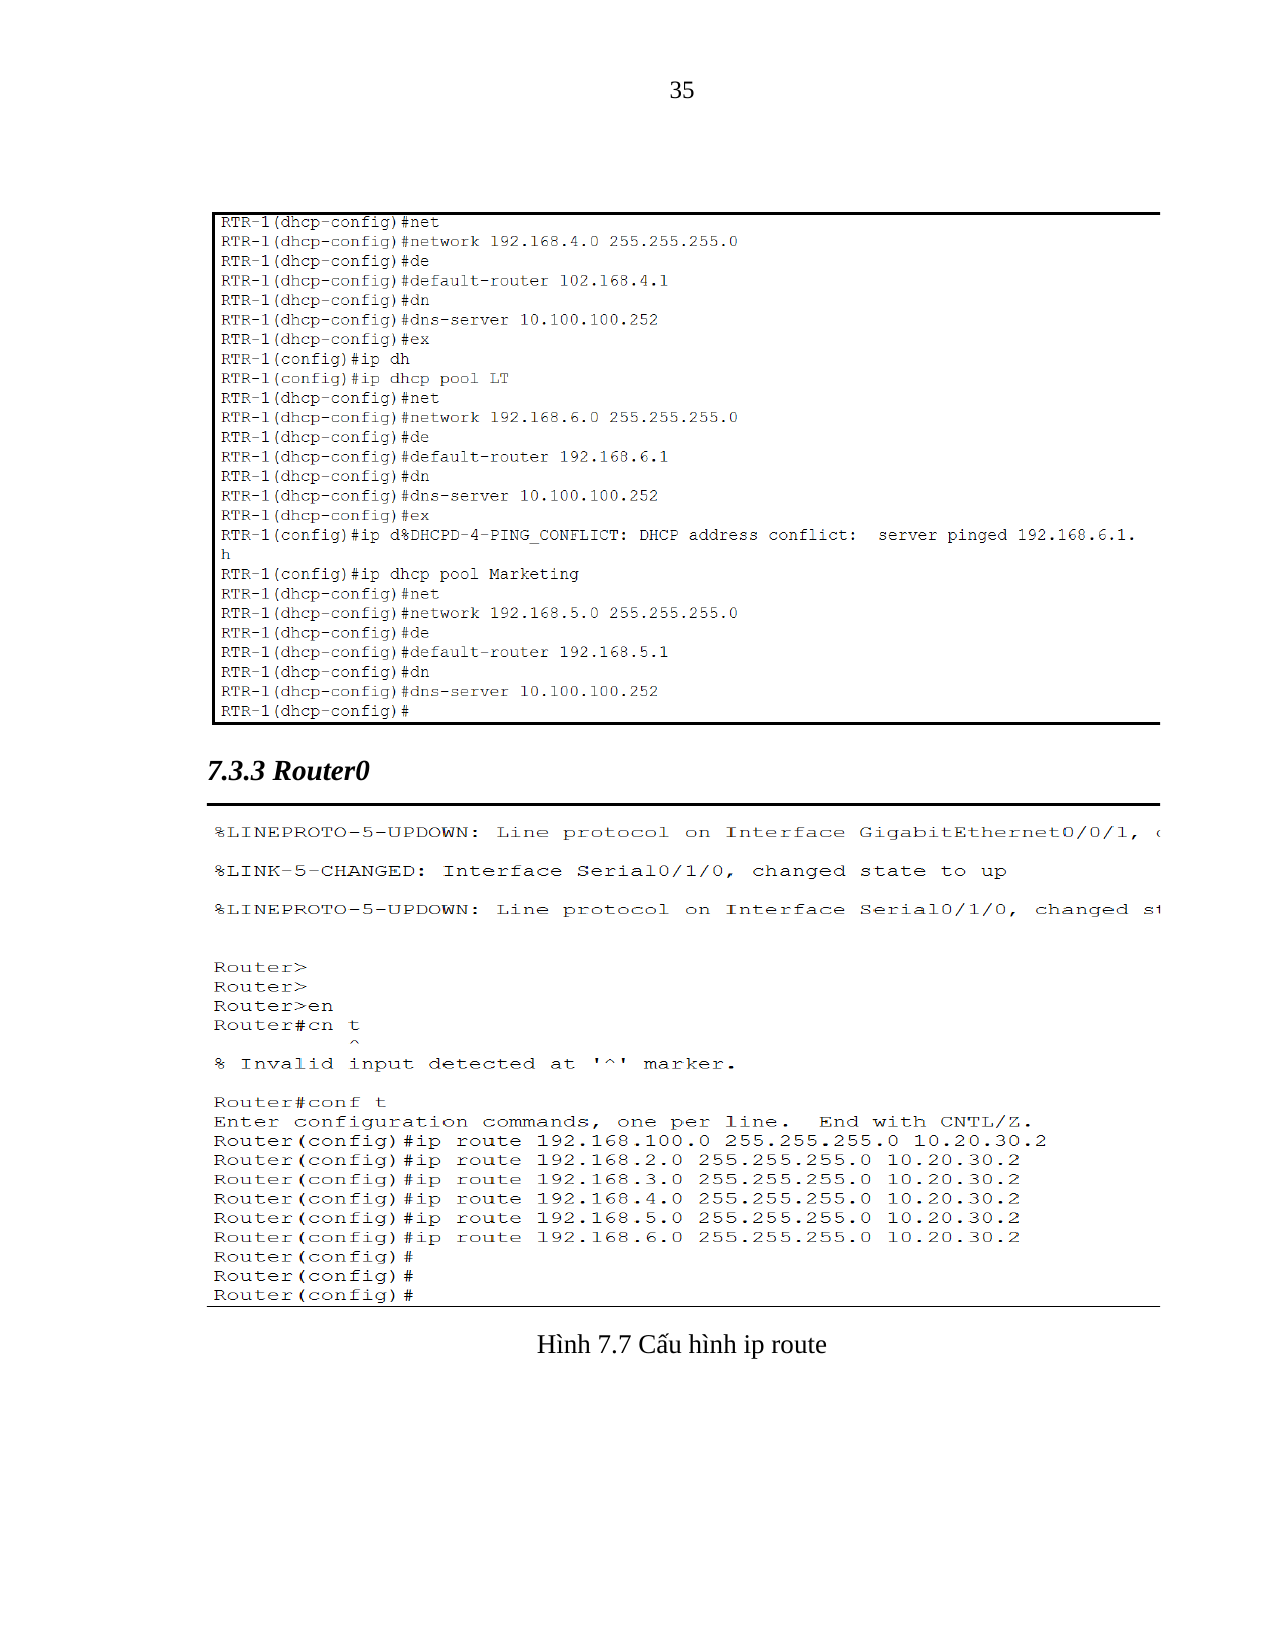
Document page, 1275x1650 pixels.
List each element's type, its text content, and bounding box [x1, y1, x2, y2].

text Hình 7.7 Cấu hình ip route [207, 1328, 1157, 1359]
picture [206, 206, 1161, 732]
picture [206, 802, 1161, 1307]
text 7.3.3 Router0 [207, 753, 1157, 786]
